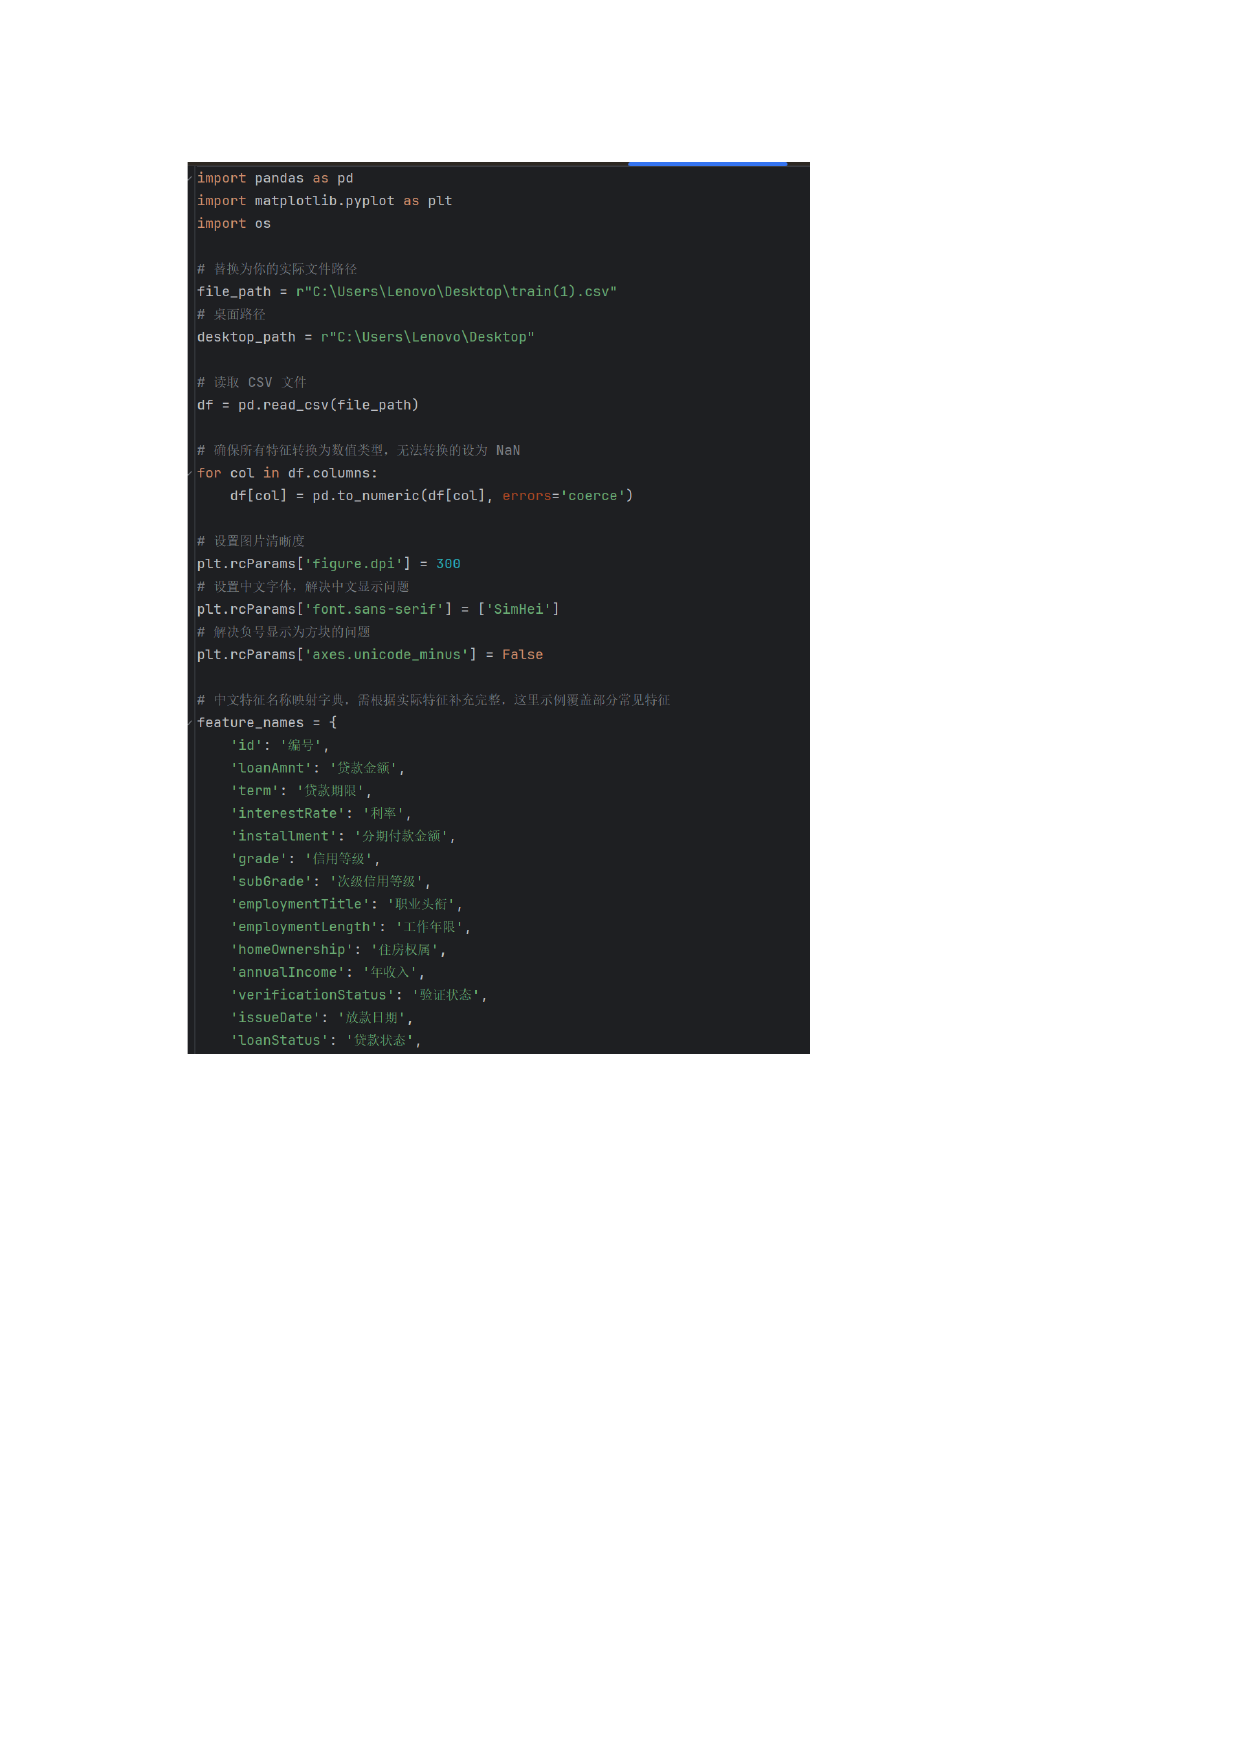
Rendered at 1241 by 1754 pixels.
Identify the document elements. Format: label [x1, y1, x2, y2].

picture [187, 162, 810, 1054]
